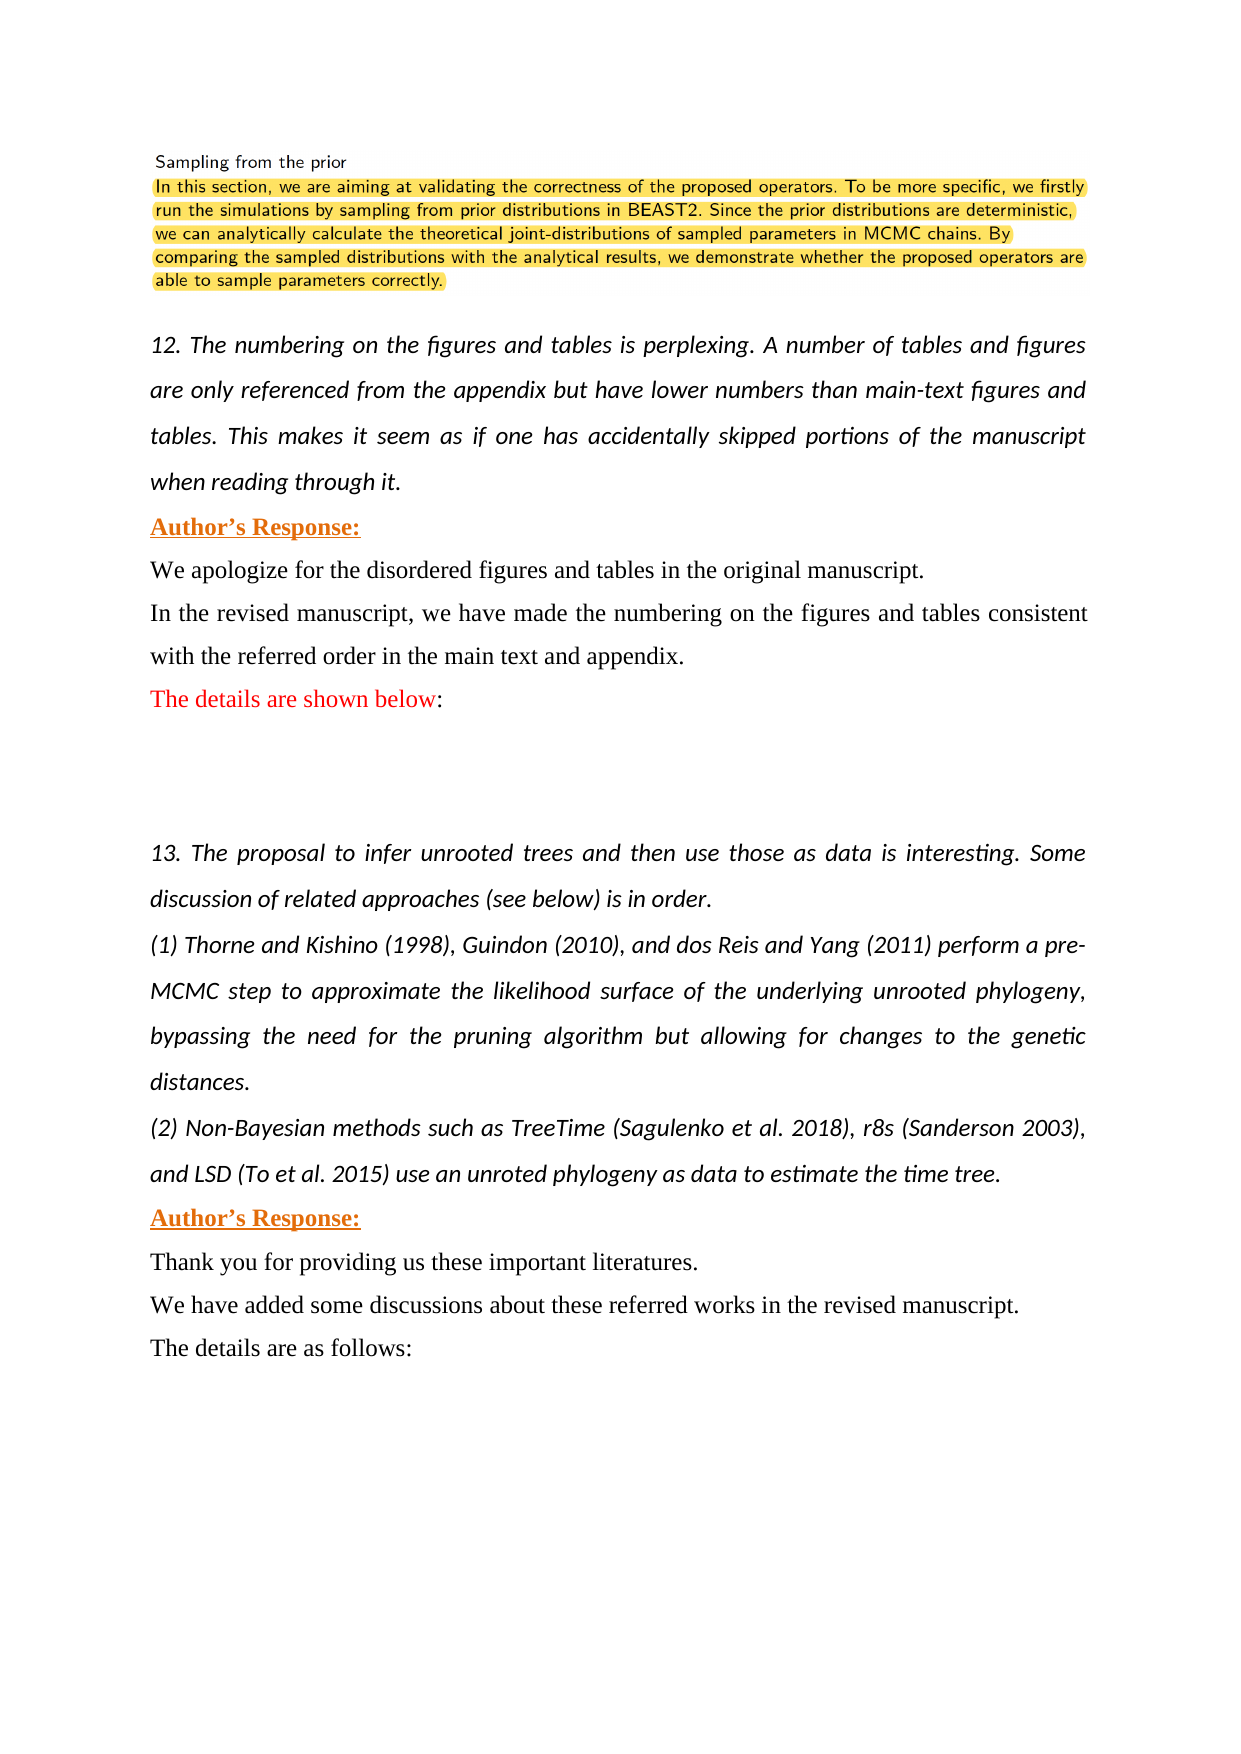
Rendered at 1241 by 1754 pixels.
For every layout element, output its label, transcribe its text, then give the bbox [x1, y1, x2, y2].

picture [150, 150, 1090, 296]
text We apologize for the disordered figures and tables in the original manuscript. [150, 555, 1090, 584]
text (1) Thorne and Kishino (1998), Guindon (2010), and dos Reis and Yang (2011) perform a pre-MCMC step to approximate the likelihood surface of the underlying unrooted phylogeny, bypassing the need for the pruning algorithm but allowing for changes to the genetic distances. [150, 929, 1090, 1097]
text Thank you for providing us these important literatures. [150, 1247, 1090, 1275]
text 12. The numbering on the figures and tables is perplexing. A number of tables and figures are only referenced from the appendix but have lower numbers than main-text figures and tables. This makes it seem as if one has accidentally skipped portions of the manuscript when reading through it. [150, 329, 1090, 497]
text The details are as follows: [150, 1333, 1090, 1362]
text Author’s Response: [150, 1203, 1090, 1232]
text Author’s Response: [150, 512, 1090, 541]
text In the revised manuscript, we have made the numbering on the figures and tables consistent with the referred order in the main text and appendix. [150, 598, 1090, 670]
text We have added some discussions about these referred works in the revised manuscript. [150, 1290, 1090, 1318]
text The details are shown below: [150, 684, 1090, 713]
text 13. The proposal to infer unrooted trees and then use those as data is interesting. Some discussion of related approaches (see below) is in order. [150, 838, 1090, 914]
text (2) Non-Bayesian methods such as TreeTime (Sagulenko et al. 2018), r8s (Sanderson 2003), and LSD (To et al. 2015) use an unroted phylogeny as data to estimate the time tree. [150, 1112, 1090, 1188]
